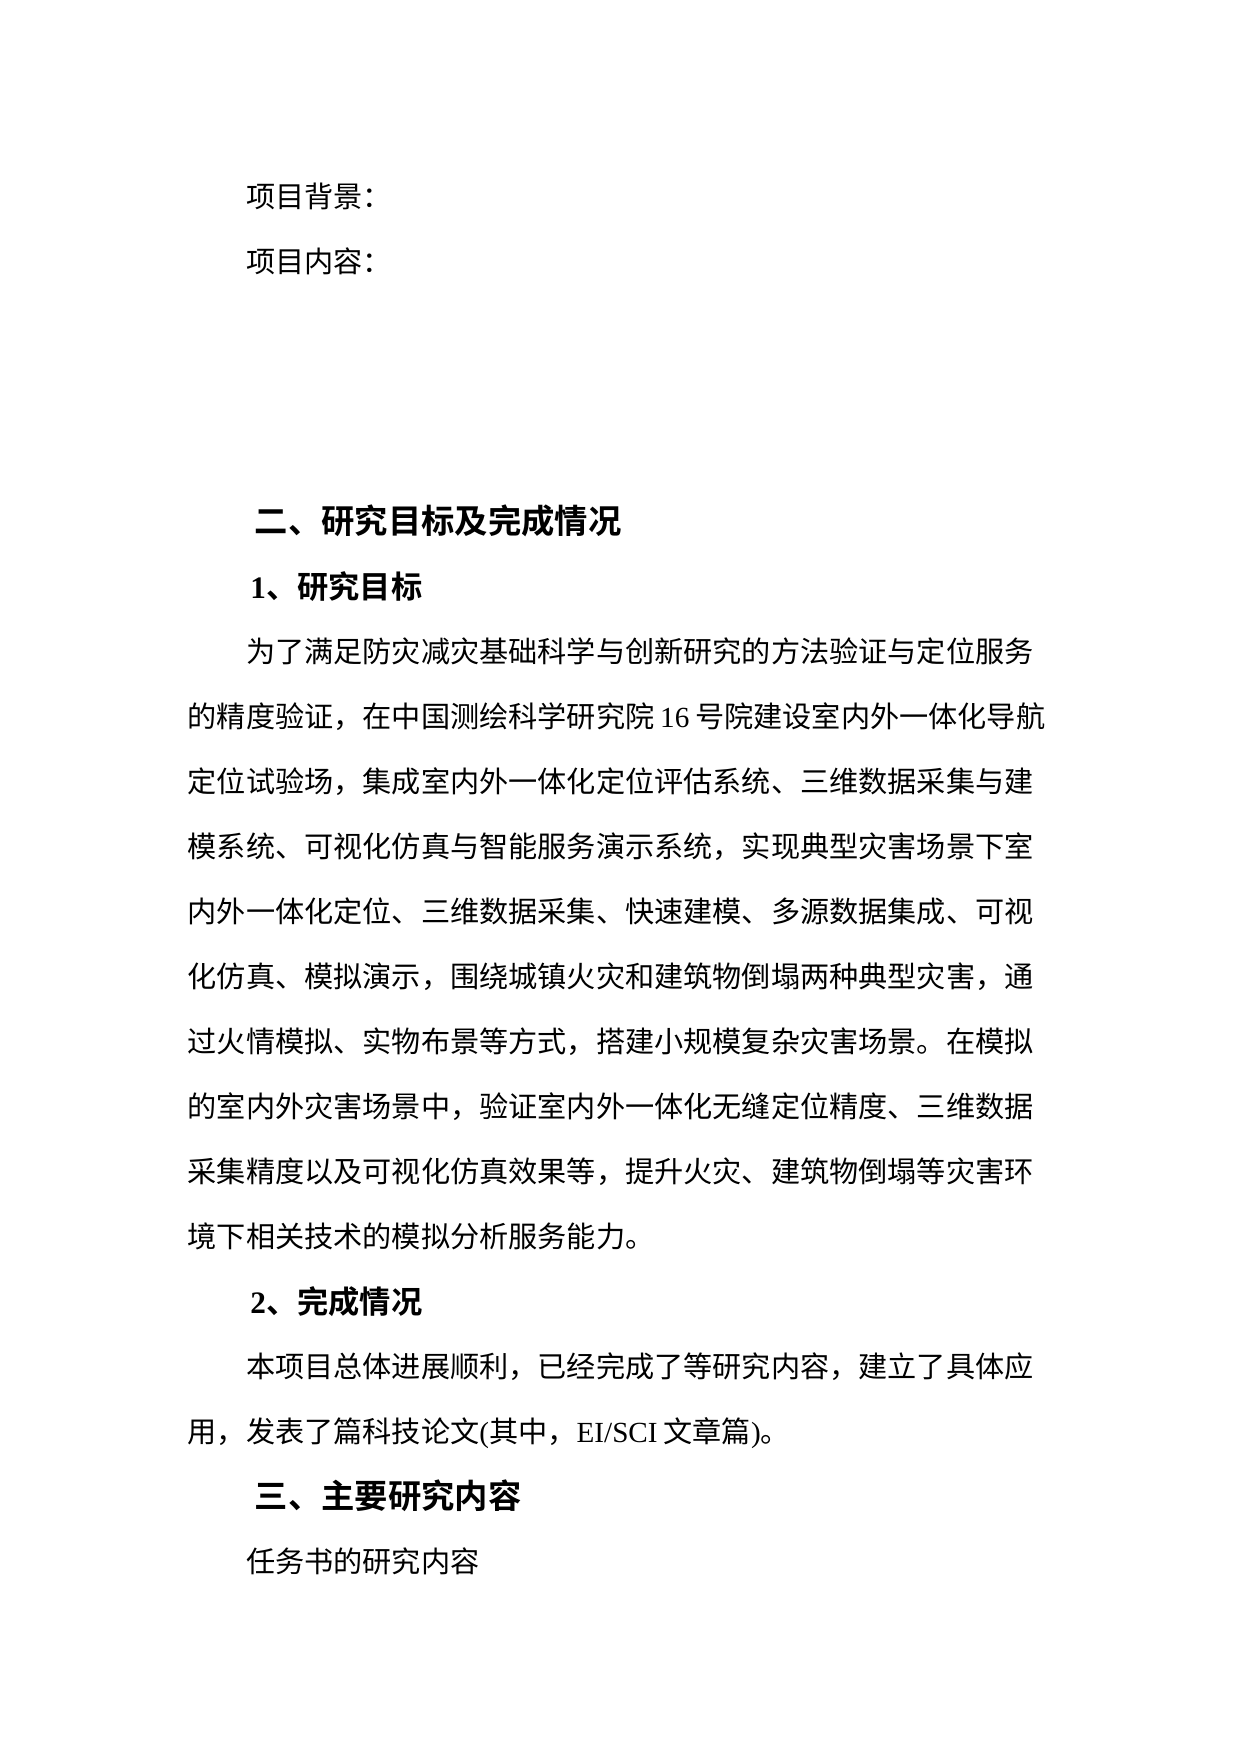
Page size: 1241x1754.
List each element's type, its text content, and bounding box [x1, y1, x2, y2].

text 二、研究目标及完成情况 [187, 487, 1053, 552]
text 项目背景： [187, 162, 1053, 227]
text 本项目总体进展顺利，已经完成了等研究内容，建立了具体应用，发表了篇科技论文(其中，EI/SCI文章篇)。 [187, 1332, 1053, 1462]
text 项目内容： [187, 227, 1053, 292]
text 1、研究目标 [187, 552, 1053, 617]
text 为了满足防灾减灾基础科学与创新研究的方法验证与定位服务的精度验证，在中国测绘科学研究院16号院建设室内外一体化导航定位试验场，集成室内外一体化定位评估系统、三维数据采集与建模系统、可视化仿真与智能服务演示系统，实现典型灾害场景下室内外一体化定位、三维数据采集、快速建模、多源数据集成、可视化仿真、模拟演示，围绕城镇火灾和建筑物倒塌两种典型灾害，通过火情模拟、实物布景等方式，搭建小规模复杂灾害场景。在模拟的室内外灾害场景中，验证室内外一体化无缝定位精度、三维数据采集精度以及可视化仿真效果等，提升火灾、建筑物倒塌等灾害环境下相关技术的模拟分析服务能力。 [187, 617, 1053, 1267]
text 2、完成情况 [187, 1267, 1053, 1332]
text 三、主要研究内容 [187, 1462, 1053, 1527]
text 任务书的研究内容 [187, 1527, 1053, 1592]
